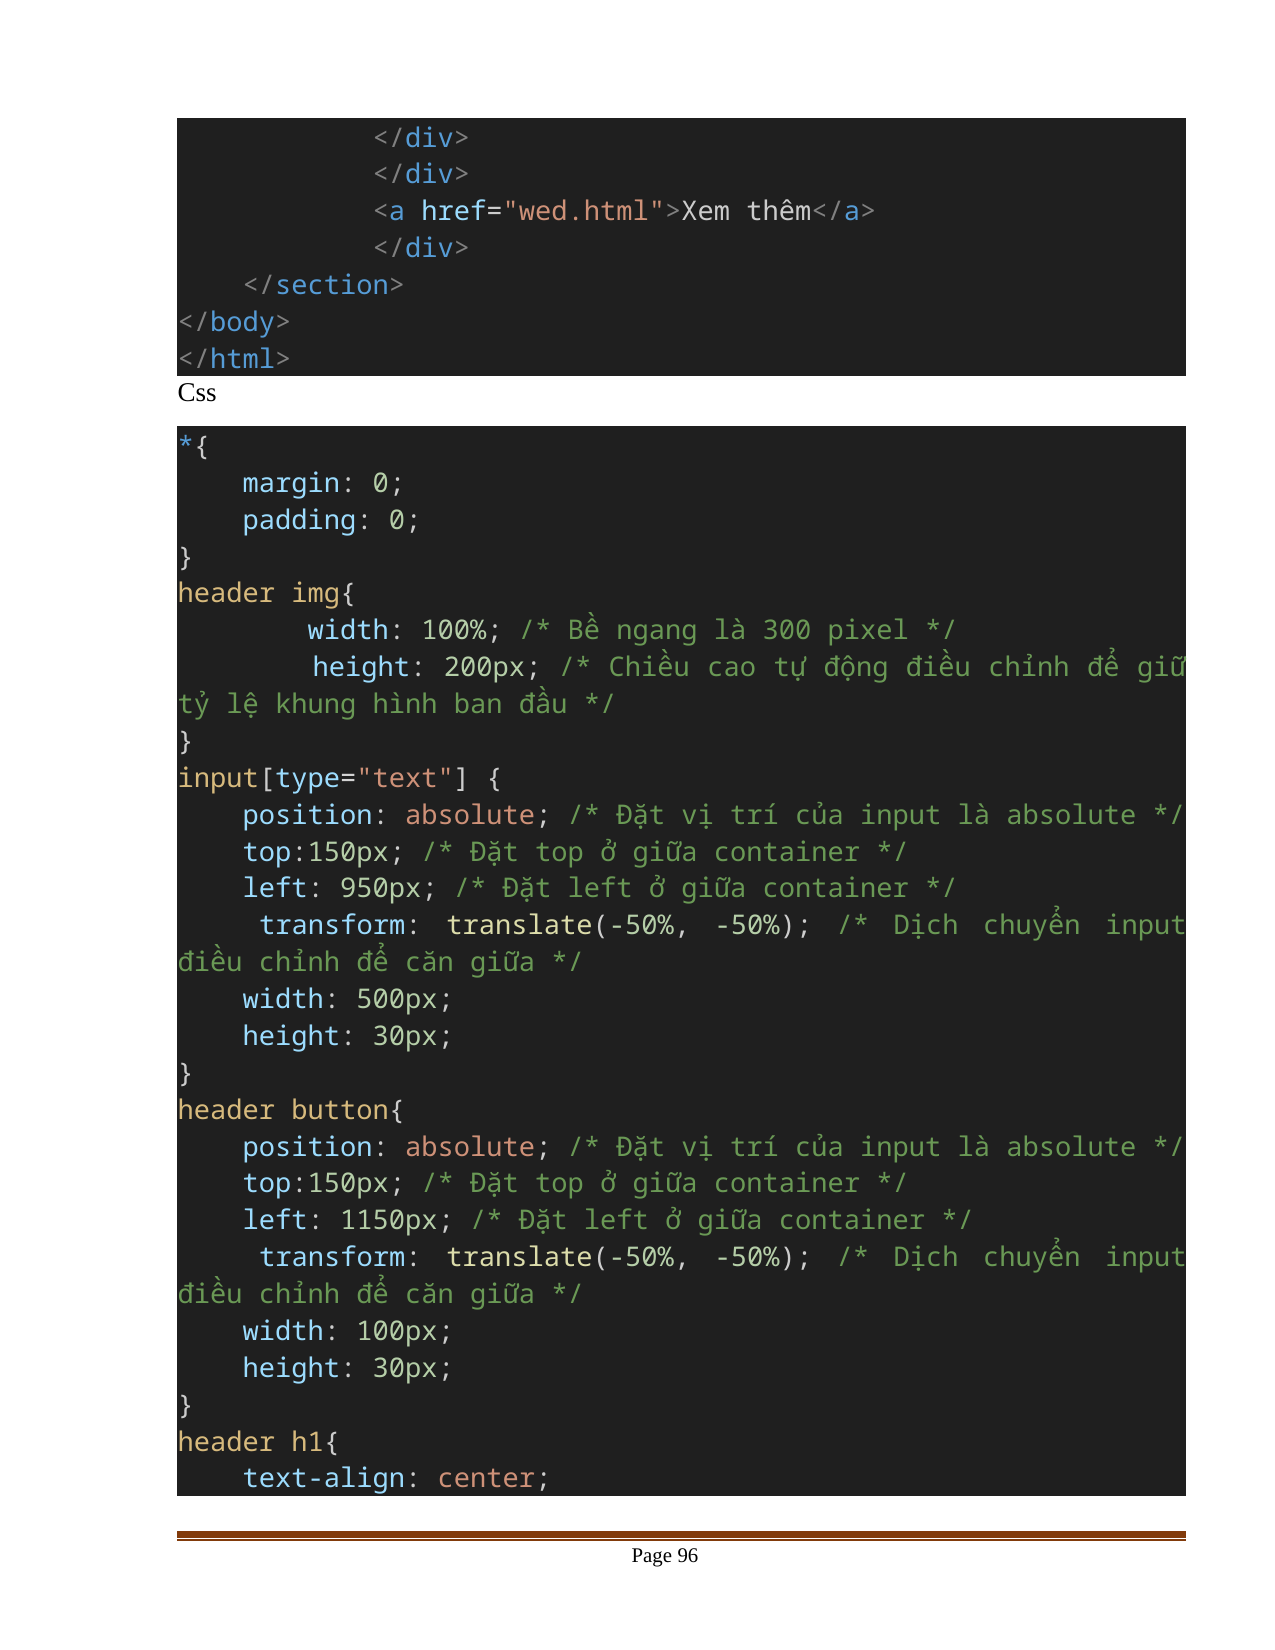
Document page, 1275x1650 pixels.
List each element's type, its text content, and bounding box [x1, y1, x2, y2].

text <a href="wed.html">Xem thêm</a> [177, 192, 1186, 229]
text input[type="text"] { [177, 758, 1186, 795]
text top:150px; /* Đặt top ở giữa container */ [177, 832, 1186, 869]
text top:150px; /* Đặt top ở giữa container */ [177, 1164, 1186, 1201]
text width: 100px; [177, 1311, 1186, 1348]
text *{ [177, 426, 1186, 463]
text </div> [177, 229, 1186, 266]
text </div> [177, 155, 1186, 192]
text </html> [177, 339, 1186, 376]
text } [177, 1053, 1186, 1090]
text </section> [177, 266, 1186, 302]
text width: 100%; /* Bề ngang là 300 pixel */ [177, 611, 1186, 648]
text } [177, 721, 1186, 758]
text header button{ [177, 1090, 1186, 1127]
text position: absolute; /* Đặt vị trí của input là absolute */ [177, 1127, 1186, 1164]
text </body> [177, 302, 1186, 339]
text height: 30px; [177, 1348, 1186, 1385]
text left: 950px; /* Đặt left ở giữa container */ [177, 869, 1186, 906]
text height: 200px; /* Chiều cao tự động điều chỉnh để giữ tỷ lệ khung hình ban đầu */ [177, 648, 1186, 721]
text </div> [177, 118, 1186, 155]
text height: 30px; [177, 1016, 1186, 1053]
text Css [177, 376, 1186, 407]
text header h1{ [177, 1422, 1186, 1459]
text width: 500px; [177, 979, 1186, 1016]
text transform: translate(-50%, -50%); /* Dịch chuyển input điều chỉnh để căn giữa */ [177, 1238, 1186, 1311]
text padding: 0; [177, 500, 1186, 537]
text left: 1150px; /* Đặt left ở giữa container */ [177, 1201, 1186, 1238]
text text-align: center; [177, 1459, 1186, 1496]
text } [177, 537, 1186, 574]
text margin: 0; [177, 463, 1186, 500]
text position: absolute; /* Đặt vị trí của input là absolute */ [177, 795, 1186, 832]
text } [177, 1385, 1186, 1422]
text transform: translate(-50%, -50%); /* Dịch chuyển input điều chỉnh để căn giữa */ [177, 906, 1186, 979]
text header img{ [177, 574, 1186, 611]
